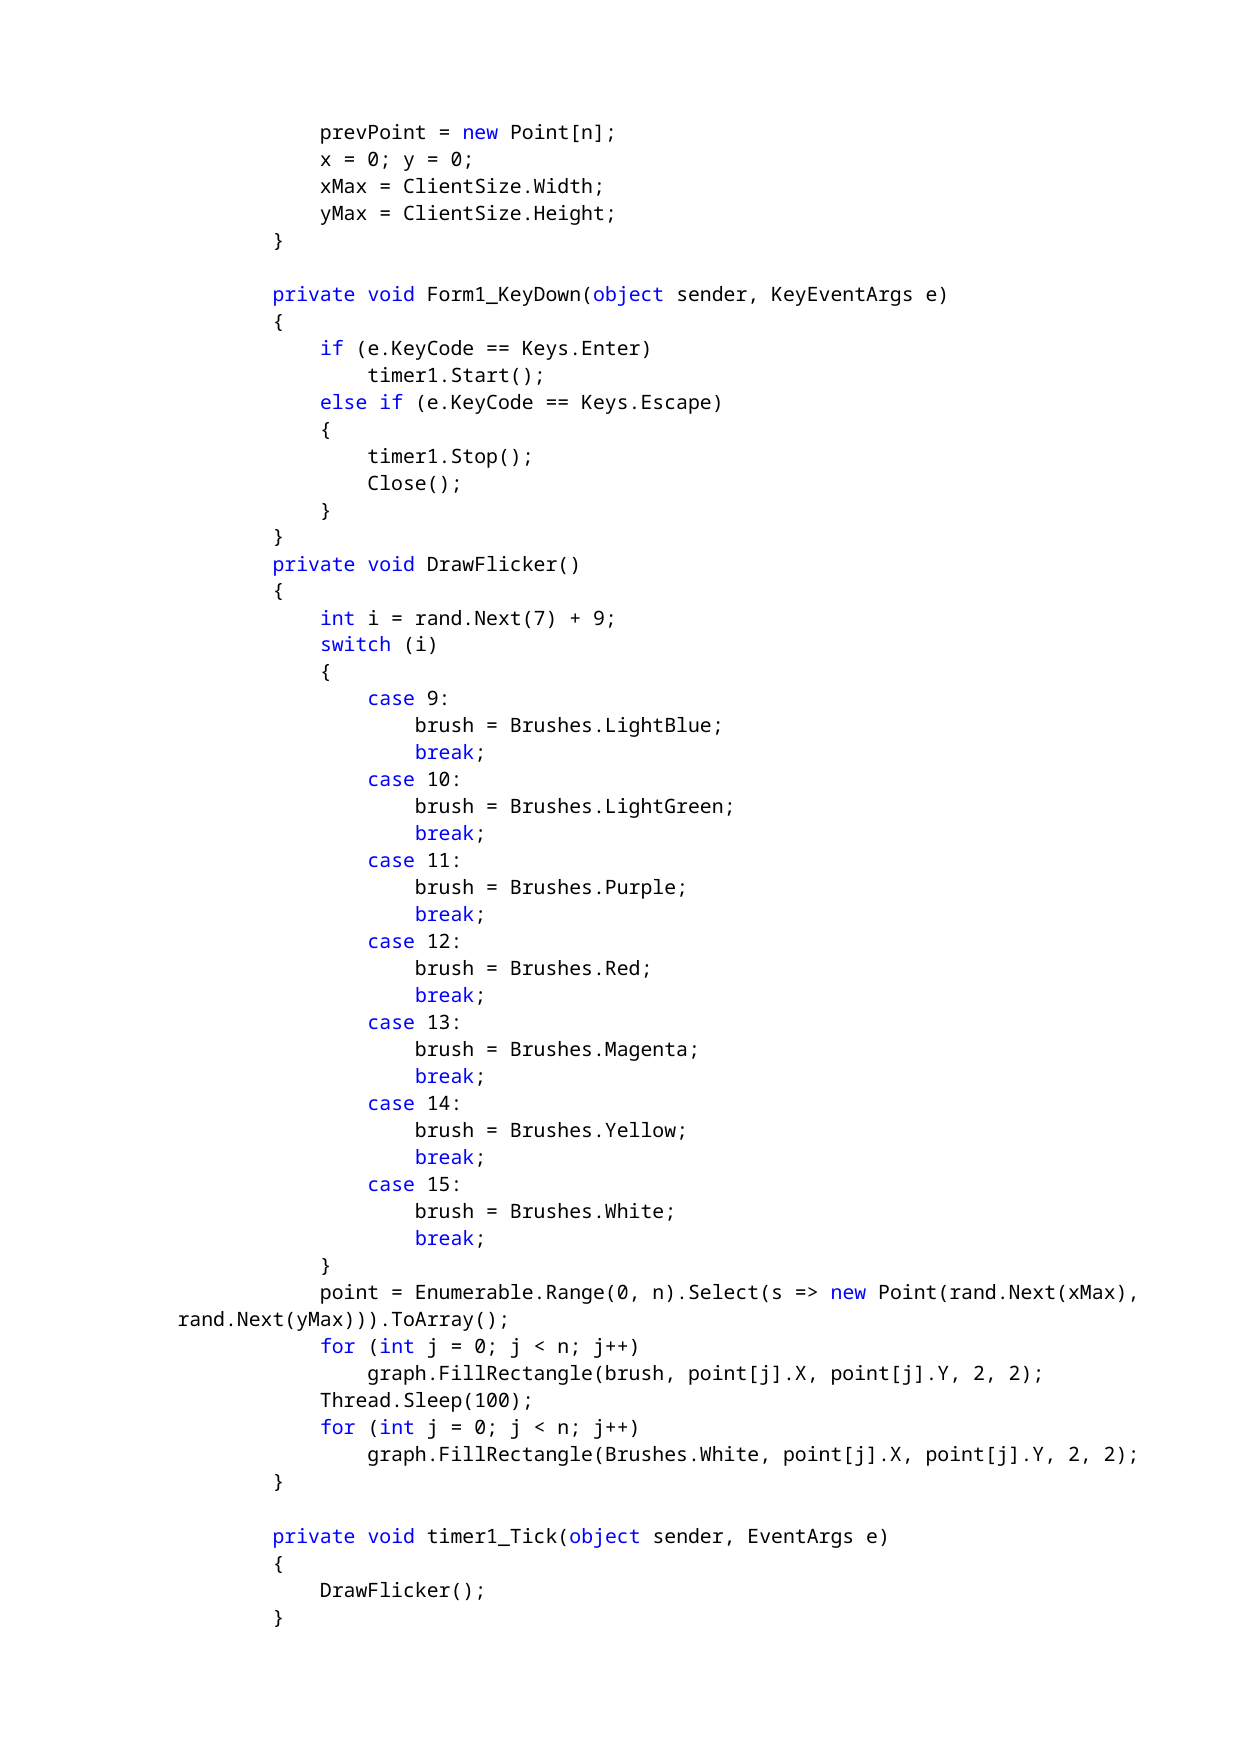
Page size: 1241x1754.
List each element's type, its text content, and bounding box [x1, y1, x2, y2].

text else if (e.KeyCode == Keys.Escape) [177, 388, 1152, 415]
text DrawFlicker(); [177, 1576, 1152, 1603]
text { [177, 307, 1152, 334]
text for (int j = 0; j < n; j++) [177, 1413, 1152, 1440]
text } [177, 1603, 1152, 1630]
text private void Form1_KeyDown(object sender, KeyEventArgs e) [177, 280, 1152, 307]
text break; [177, 739, 1152, 766]
text break; [177, 1224, 1152, 1251]
text case 15: [177, 1170, 1152, 1197]
text case 9: [177, 685, 1152, 712]
text case 11: [177, 847, 1152, 873]
text timer1.Stop(); [177, 442, 1152, 469]
text Close(); [177, 469, 1152, 496]
text if (e.KeyCode == Keys.Enter) [177, 334, 1152, 361]
text brush = Brushes.LightBlue; [177, 712, 1152, 739]
text timer1.Start(); [177, 361, 1152, 388]
text case 10: [177, 766, 1152, 793]
text } [177, 1251, 1152, 1278]
text } [177, 1467, 1152, 1494]
text { [177, 577, 1152, 604]
text brush = Brushes.Magenta; [177, 1035, 1152, 1062]
text brush = Brushes.Purple; [177, 873, 1152, 901]
text case 13: [177, 1008, 1152, 1035]
text graph.FillRectangle(Brushes.White, point[j].X, point[j].Y, 2, 2); [177, 1440, 1152, 1467]
text private void DrawFlicker() [177, 550, 1152, 577]
text brush = Brushes.LightGreen; [177, 793, 1152, 819]
text yMax = ClientSize.Height; [177, 199, 1152, 226]
text brush = Brushes.Red; [177, 954, 1152, 981]
text x = 0; y = 0; [177, 145, 1152, 172]
text } [177, 523, 1152, 550]
text { [177, 415, 1152, 442]
text { [177, 658, 1152, 685]
text break; [177, 1062, 1152, 1089]
text break; [177, 901, 1152, 927]
text brush = Brushes.Yellow; [177, 1116, 1152, 1143]
text } [177, 496, 1152, 523]
text switch (i) [177, 631, 1152, 658]
text { [177, 1549, 1152, 1576]
text break; [177, 981, 1152, 1008]
text } [177, 226, 1152, 253]
text case 12: [177, 927, 1152, 954]
text point = Enumerable.Range(0, n).Select(s => new Point(rand.Next(xMax), rand.Next(yMax))).ToArray(); [177, 1278, 1152, 1332]
text int i = rand.Next(7) + 9; [177, 604, 1152, 631]
text break; [177, 819, 1152, 847]
text private void timer1_Tick(object sender, EventArgs e) [177, 1522, 1152, 1549]
text xMax = ClientSize.Width; [177, 172, 1152, 199]
text prevPoint = new Point[n]; [177, 118, 1152, 145]
text case 14: [177, 1089, 1152, 1116]
text for (int j = 0; j < n; j++) [177, 1332, 1152, 1359]
text break; [177, 1143, 1152, 1170]
text Thread.Sleep(100); [177, 1386, 1152, 1413]
text graph.FillRectangle(brush, point[j].X, point[j].Y, 2, 2); [177, 1359, 1152, 1386]
text brush = Brushes.White; [177, 1197, 1152, 1224]
